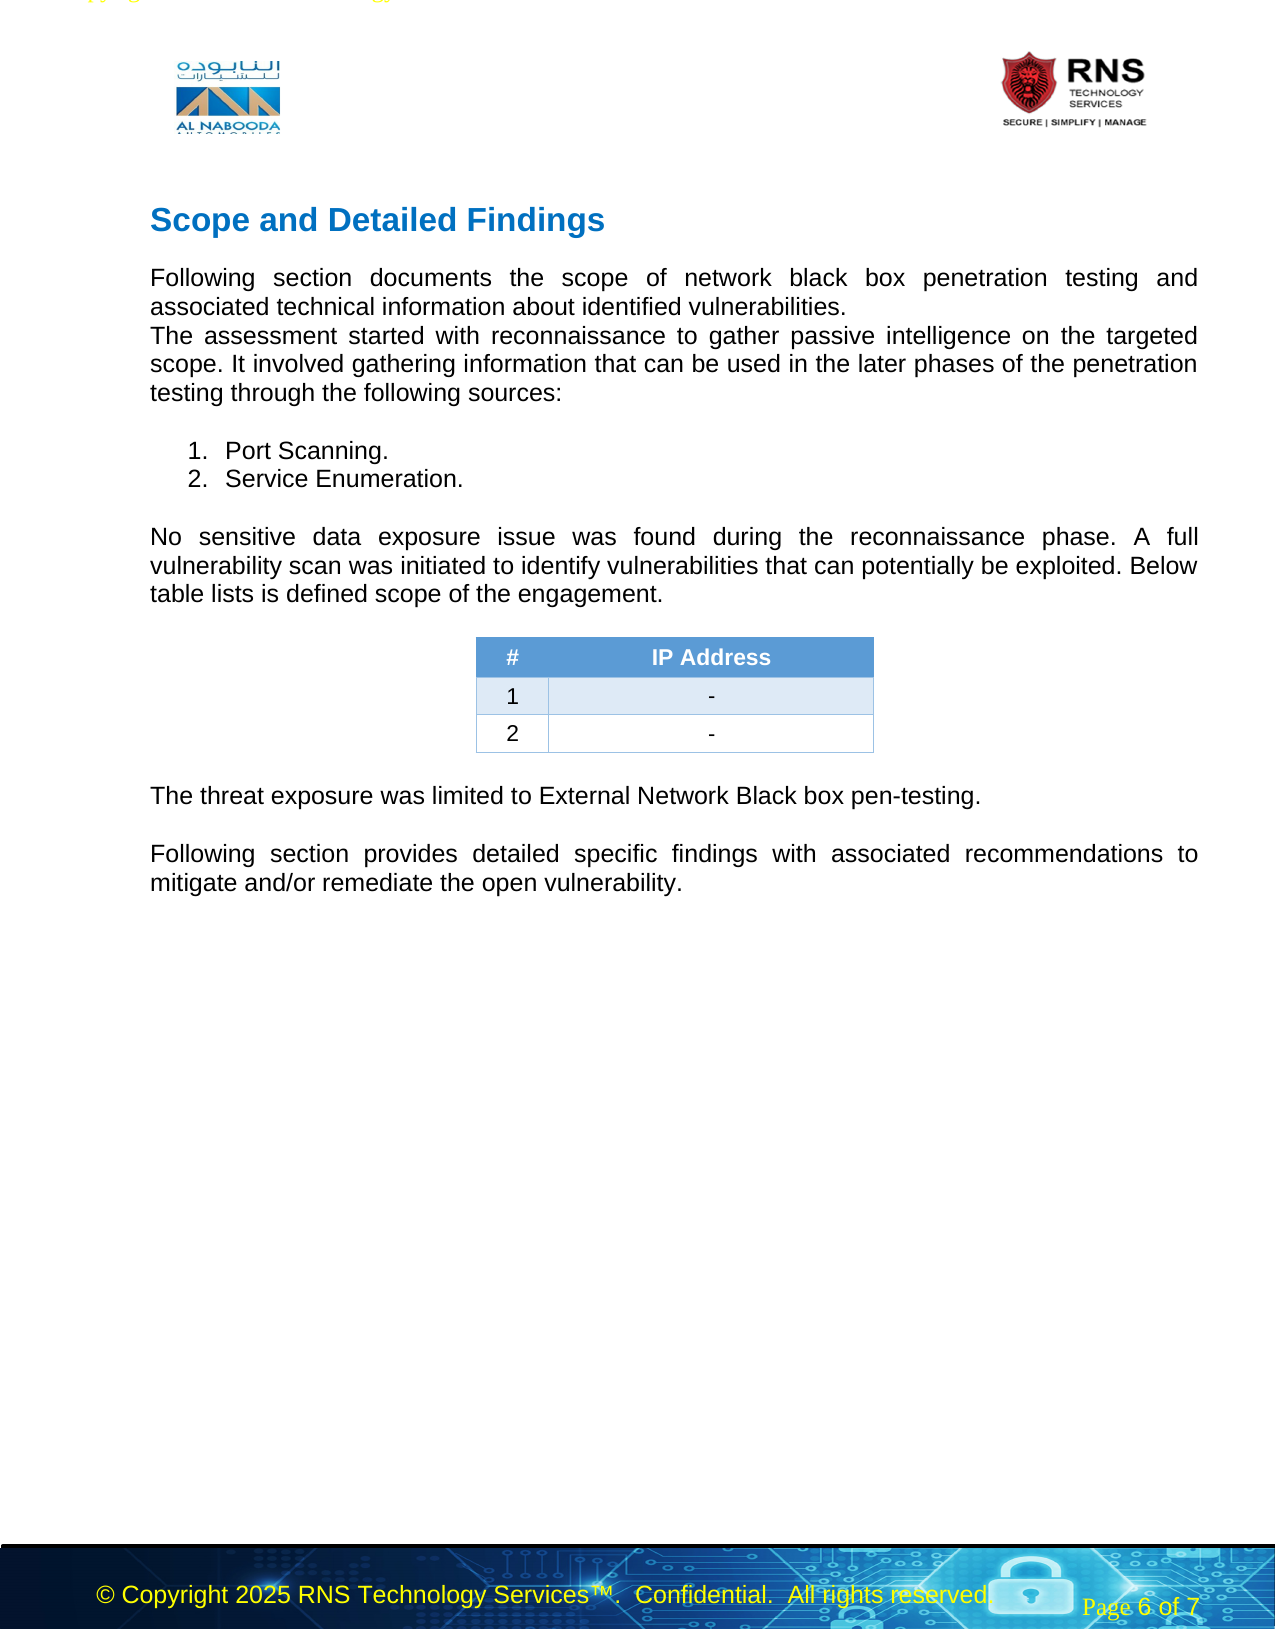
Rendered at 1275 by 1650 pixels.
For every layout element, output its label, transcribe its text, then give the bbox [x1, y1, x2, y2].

table_cell 2 [477, 715, 548, 752]
picture [0, 1548, 1275, 1629]
list Service Enumeration. [187, 464, 1200, 493]
text The threat exposure was limited to External Network Black box pen-testing. [150, 781, 1200, 810]
table_cell 1 [477, 678, 548, 714]
text Following section documents the scope of network black box penetration testing and associated technical information about identified vulnerabilities. [150, 263, 1200, 321]
picture [997, 49, 1147, 128]
table_cell - [549, 678, 873, 714]
table_cell - [549, 715, 873, 752]
text Following section provides detailed specific findings with associated recommendations to mitigate and/or remediate the open vulnerability. [150, 839, 1200, 896]
table_header # [477, 638, 548, 677]
text No sensitive data exposure issue was found during the reconnaissance phase. A full vulnerability scan was initiated to identify vulnerabilities that can potentially be exploited. Below table lists is defined scope of the engagement. [150, 522, 1200, 608]
subtitle Scope and Detailed Findings [150, 199, 1200, 238]
picture [173, 61, 281, 134]
list Port Scanning. [187, 436, 1200, 464]
table_header IP Address [549, 638, 873, 677]
text The assessment started with reconnaissance to gather passive intelligence on the targeted scope. It involved gathering information that can be used in the later phases of the penetration testing through the following sources: [150, 321, 1200, 407]
